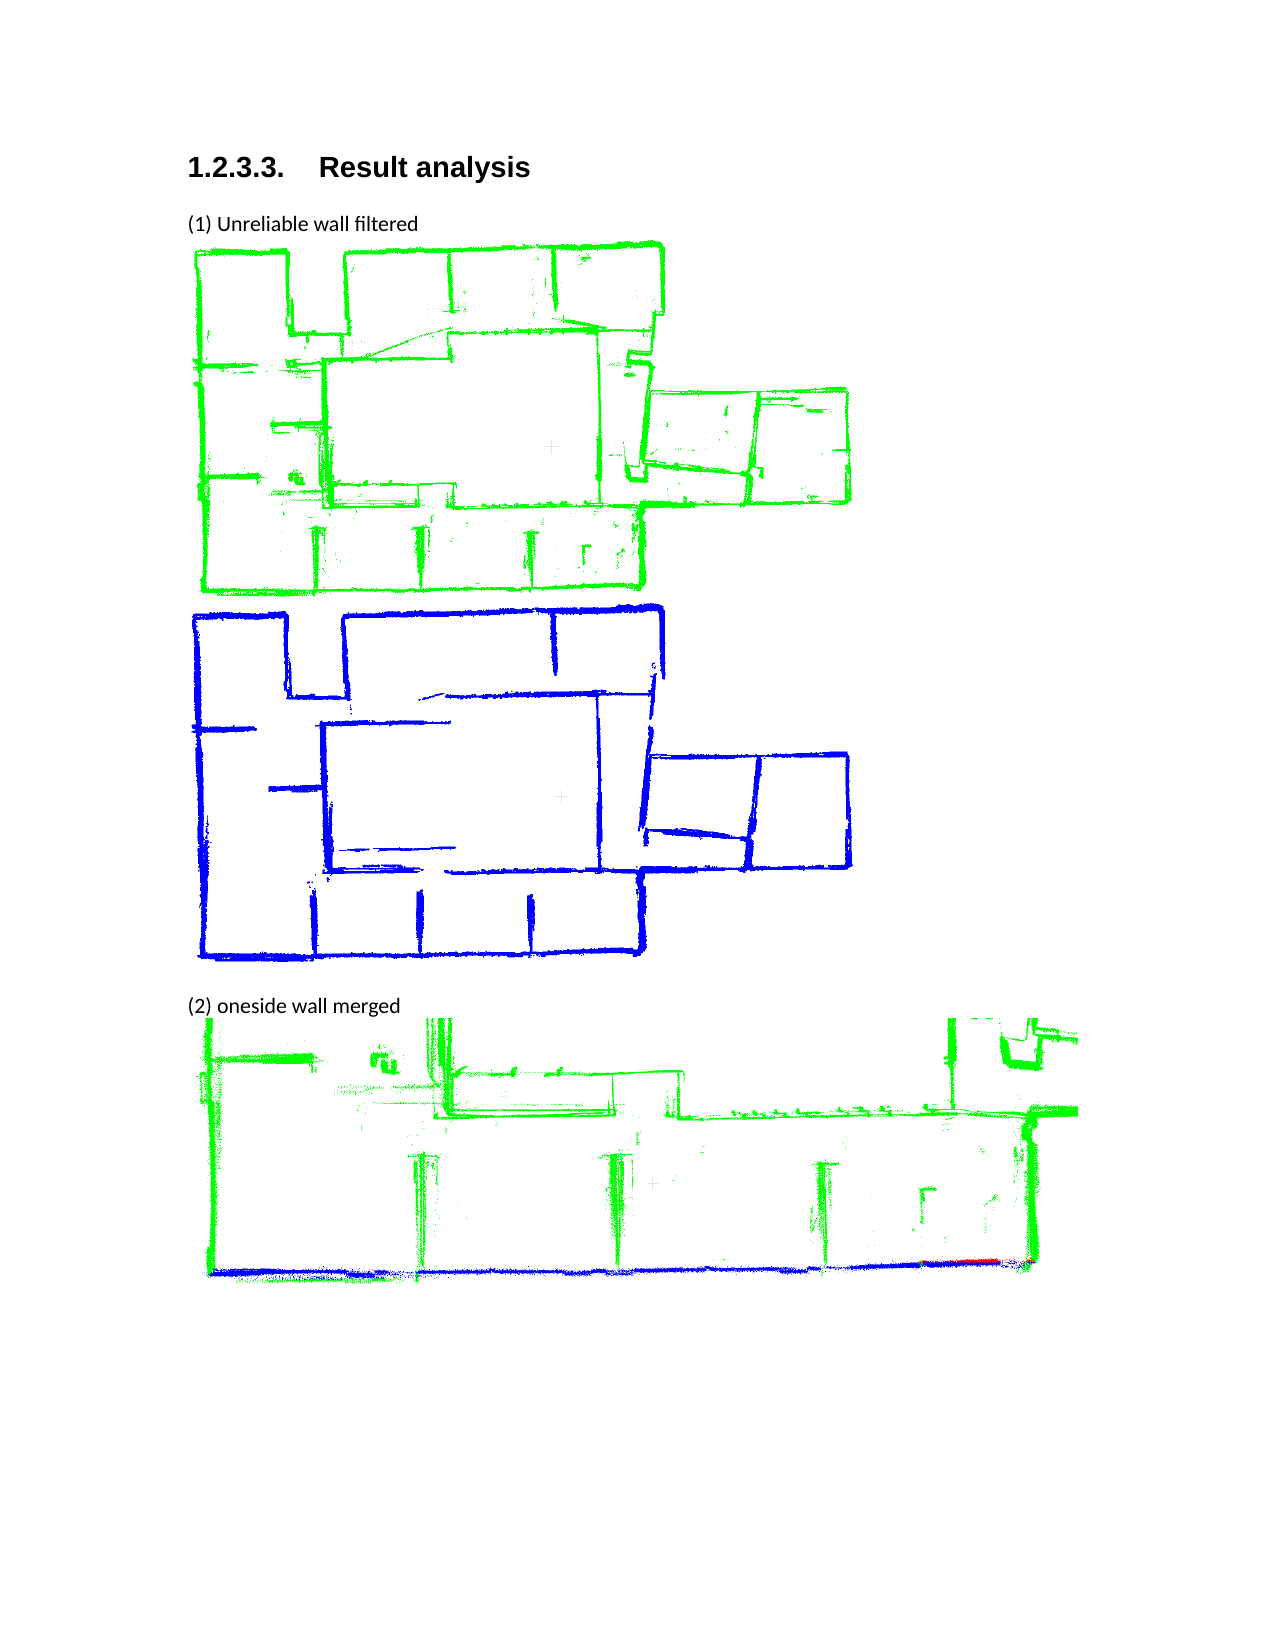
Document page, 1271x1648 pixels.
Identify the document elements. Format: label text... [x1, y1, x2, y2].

picture [187, 1018, 1079, 1293]
list Unreliable wall filtered [187, 210, 1083, 236]
subtitle Result analysis [187, 150, 1083, 183]
list oneside wall merged [187, 992, 1083, 1019]
picture [187, 236, 858, 966]
